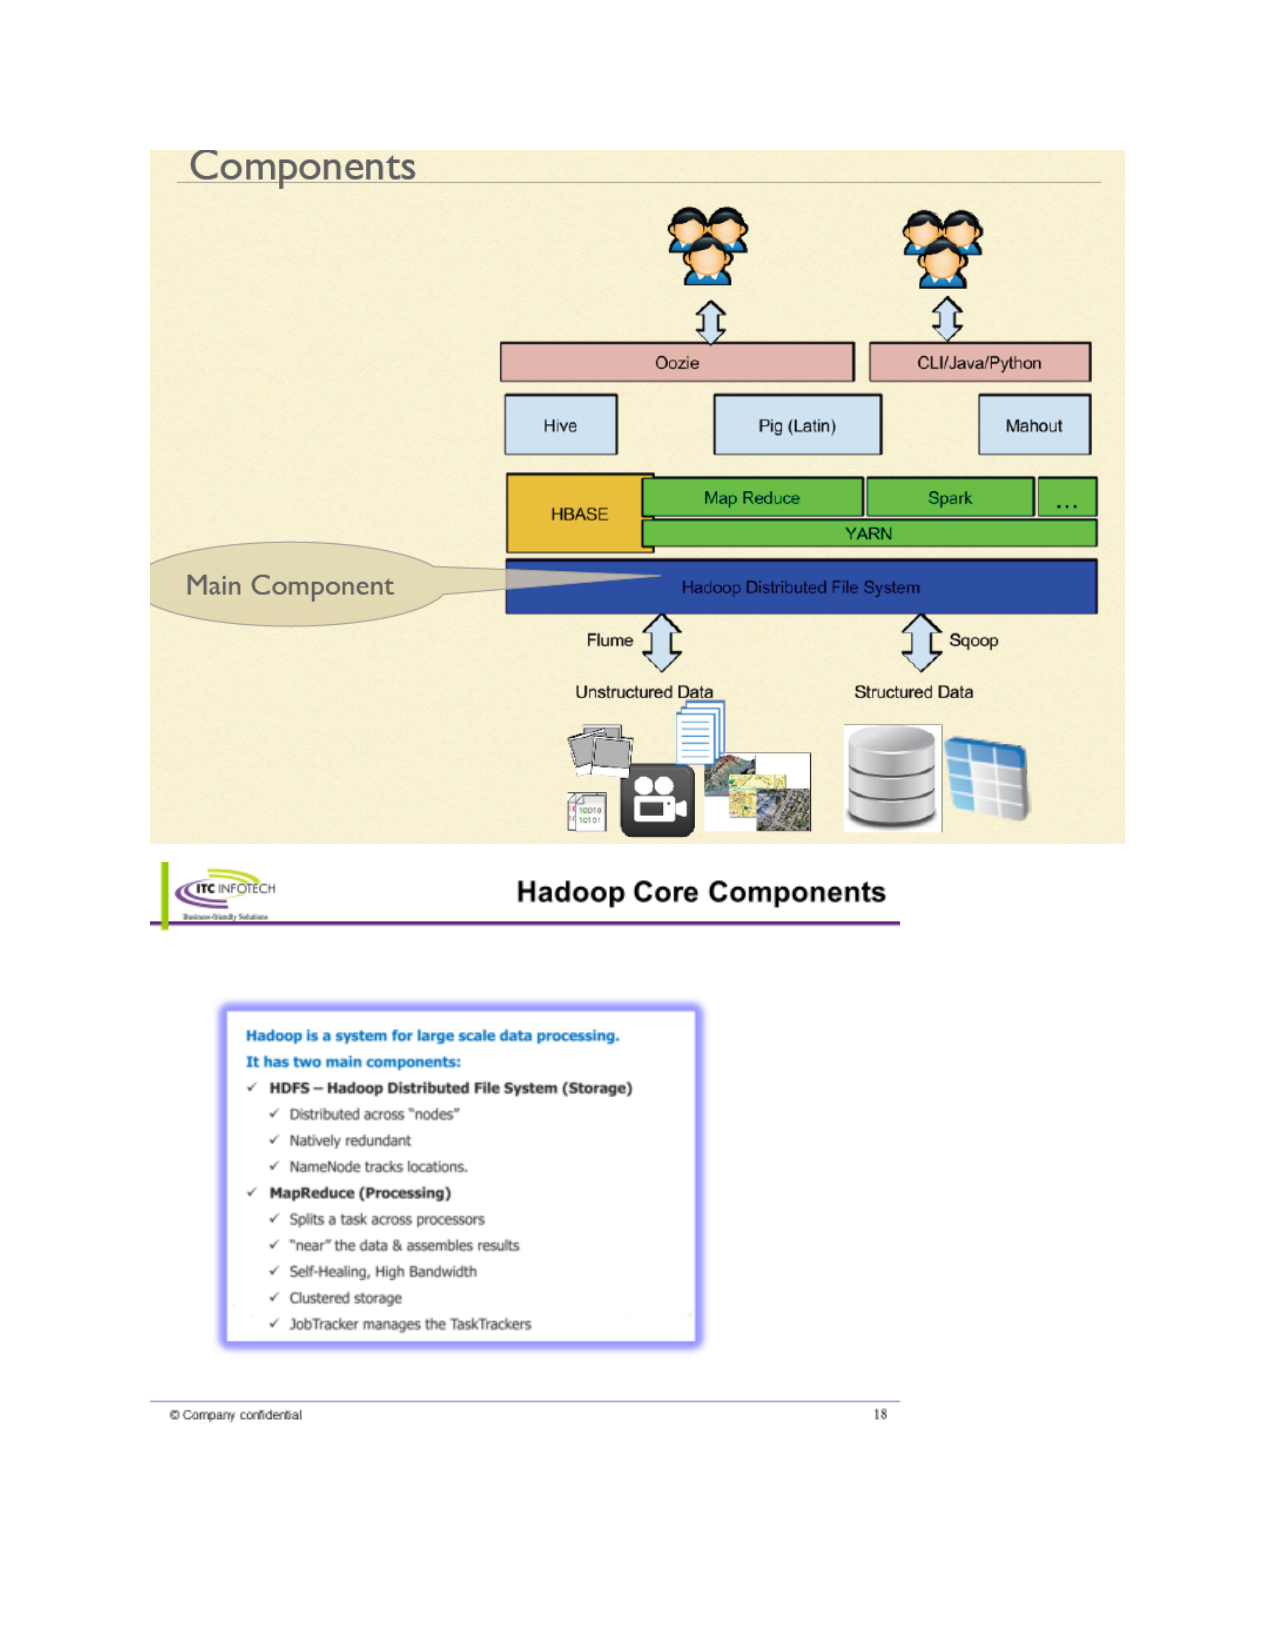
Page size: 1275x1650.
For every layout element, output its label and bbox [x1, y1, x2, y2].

picture [150, 150, 1125, 844]
picture [150, 862, 901, 1426]
